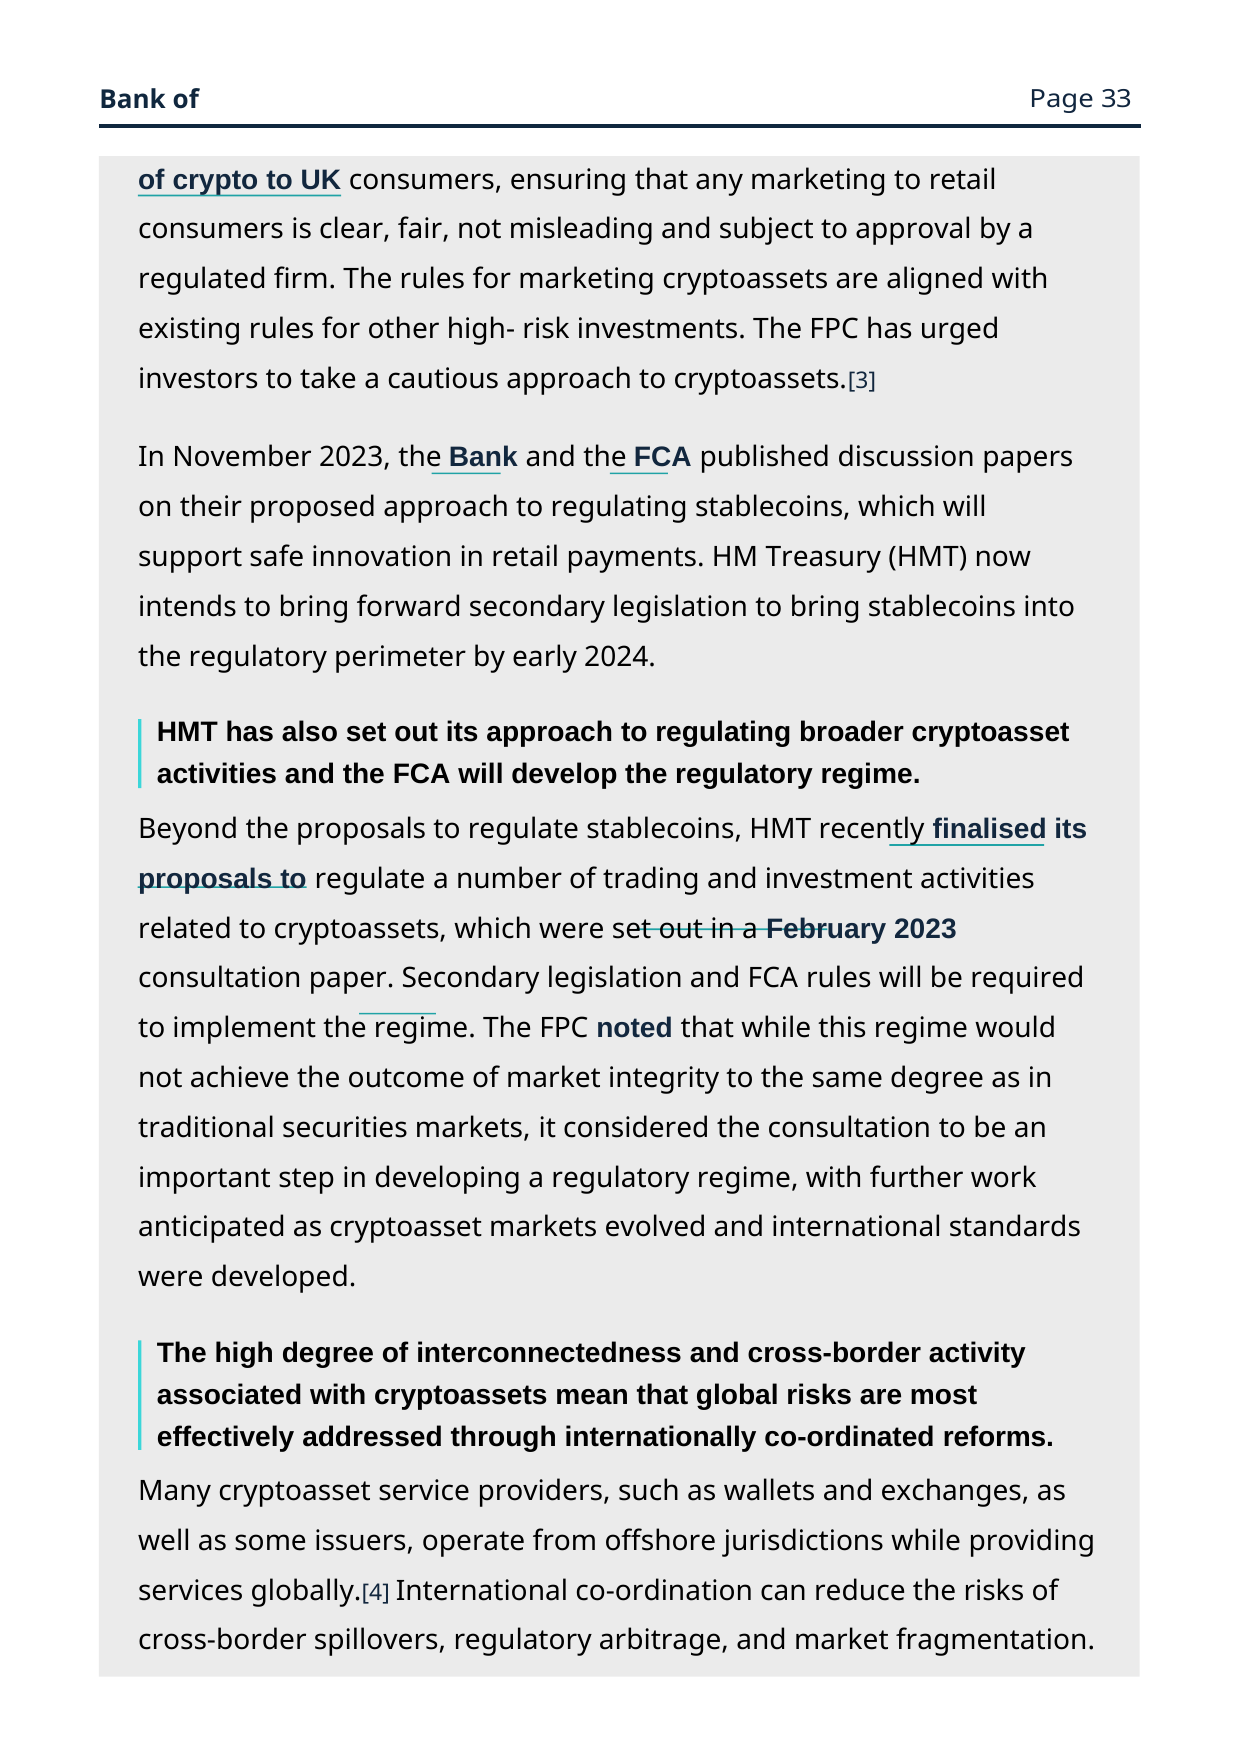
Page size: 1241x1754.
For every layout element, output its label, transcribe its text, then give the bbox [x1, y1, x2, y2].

text effectively addressed through internationally co-ordinated reforms. [157, 1420, 1152, 1453]
text of crypto to UK consumers, ensuring that any marketing to retail consumers is clear, fair, not misleading and subject to approval by a regulated firm. The rules for marketing cryptoassets are aligned with existing rules for other high- risk investments. The FPC has urged investors to take a cautious approach to cryptoassets.[3] [138, 159, 1097, 396]
subtitle The high degree of interconnectedness and cross-border activity associated with cryptoassets mean that global risks are most [157, 1336, 1152, 1410]
text In November 2023, the Bank and the FCA published discussion papers on their proposed approach to regulating stablecoins, which will support safe innovation in retail payments. HM Treasury (HMT) now intends to bring forward secondary legislation to bring stablecoins into the regulatory perimeter by early 2024. [138, 437, 1078, 674]
text Beyond the proposals to regulate stablecoins, HMT recently finalised its proposals to regulate a number of trading and investment activities related to cryptoassets, which were set out in a February 2023 consultation paper. Secondary legislation and FCA rules will be required to implement the regime. The FPC noted that while this regime would not achieve the outcome of market integrity to the same degree as in traditional securities markets, it considered the consultation to be an important step in developing a regulatory regime, with further work anticipated as cryptoasset markets evolved and international standards were developed. [138, 808, 1093, 1295]
text Many cryptoasset service providers, such as wallets and exchanges, as well as some issuers, operate from offshore jurisdictions while providing services globally.[4] International co-ordination can reduce the risks of cross-border spillovers, regulatory arbitrage, and market fragmentation. [138, 1470, 1103, 1658]
subtitle HMT has also set out its approach to regulating broader cryptoasset activities and the FCA will develop the regulatory regime. [157, 714, 1152, 789]
